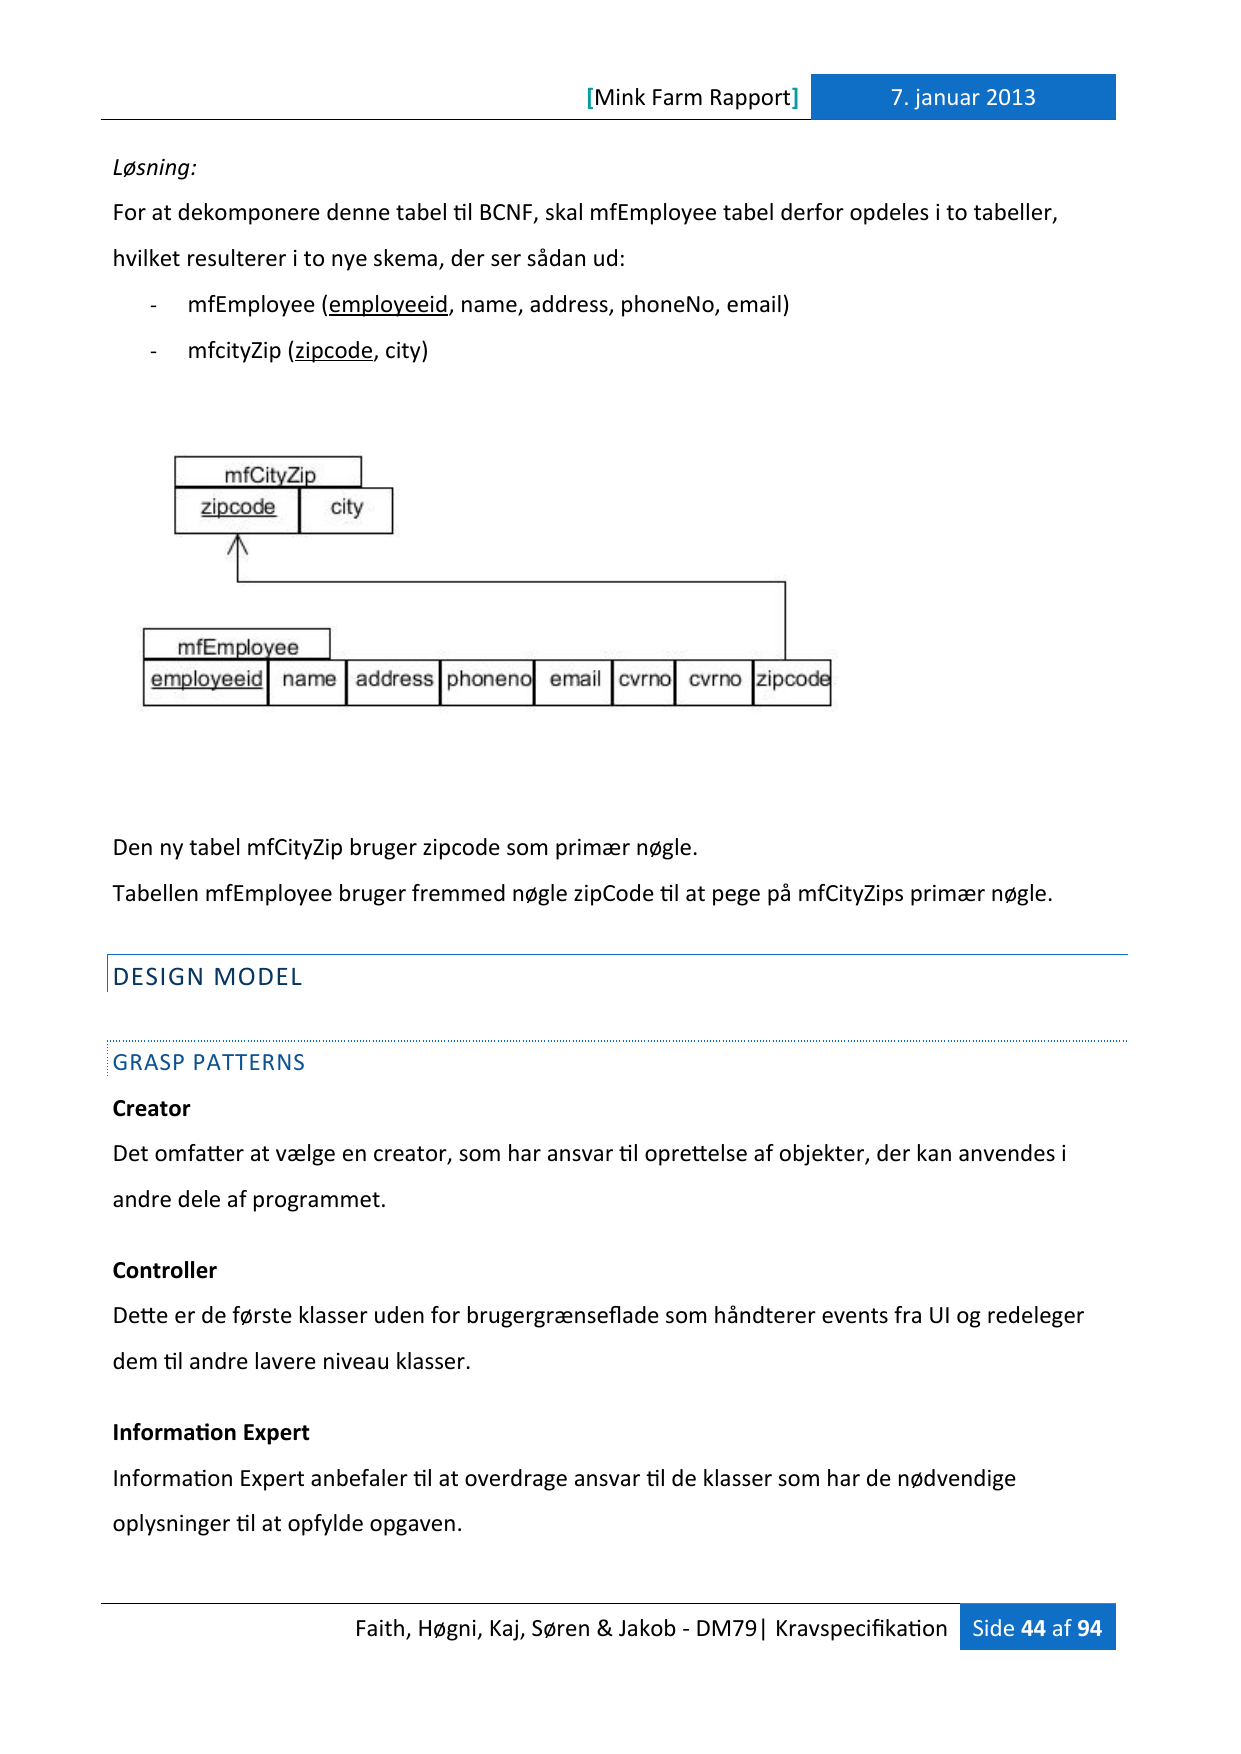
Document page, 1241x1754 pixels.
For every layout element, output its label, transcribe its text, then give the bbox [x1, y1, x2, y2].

text Information Expert [112, 1416, 1128, 1447]
text Creator [112, 1092, 1128, 1122]
list mfcityZip (zipcode, city) [150, 334, 1128, 364]
text Dette er de første klasser uden for brugergrænseflade som håndterer events fra UI og redeleger dem til andre lavere niveau klasser. [112, 1299, 1128, 1376]
subtitle Design Model [108, 955, 1128, 992]
subtitle GRASP PATTERNS [107, 1040, 1128, 1076]
text Controller [112, 1254, 1128, 1284]
picture [112, 425, 863, 816]
text Det omfatter at vælge en creator, som har ansvar til oprettelse af objekter, der kan anvendes i andre dele af programmet. [112, 1137, 1128, 1214]
list mfEmployee (employeeid, name, address, phoneNo, email) [150, 288, 1128, 318]
text Den ny tabel mfCityZip bruger zipcode som primær nøgle. [112, 831, 1128, 862]
text For at dekomponere denne tabel til BCNF, skal mfEmployee tabel derfor opdeles i to tabeller, hvilket resulterer i to nye skema, der ser sådan ud: [112, 197, 1128, 273]
text Information Expert anbefaler til at overdrage ansvar til de klasser som har de nødvendige oplysninger til at opfylde opgaven. [112, 1462, 1128, 1538]
text Løsning: [112, 151, 1128, 181]
text Tabellen mfEmployee bruger fremmed nøgle zipCode til at pege på mfCityZips primær nøgle. [112, 877, 1128, 907]
